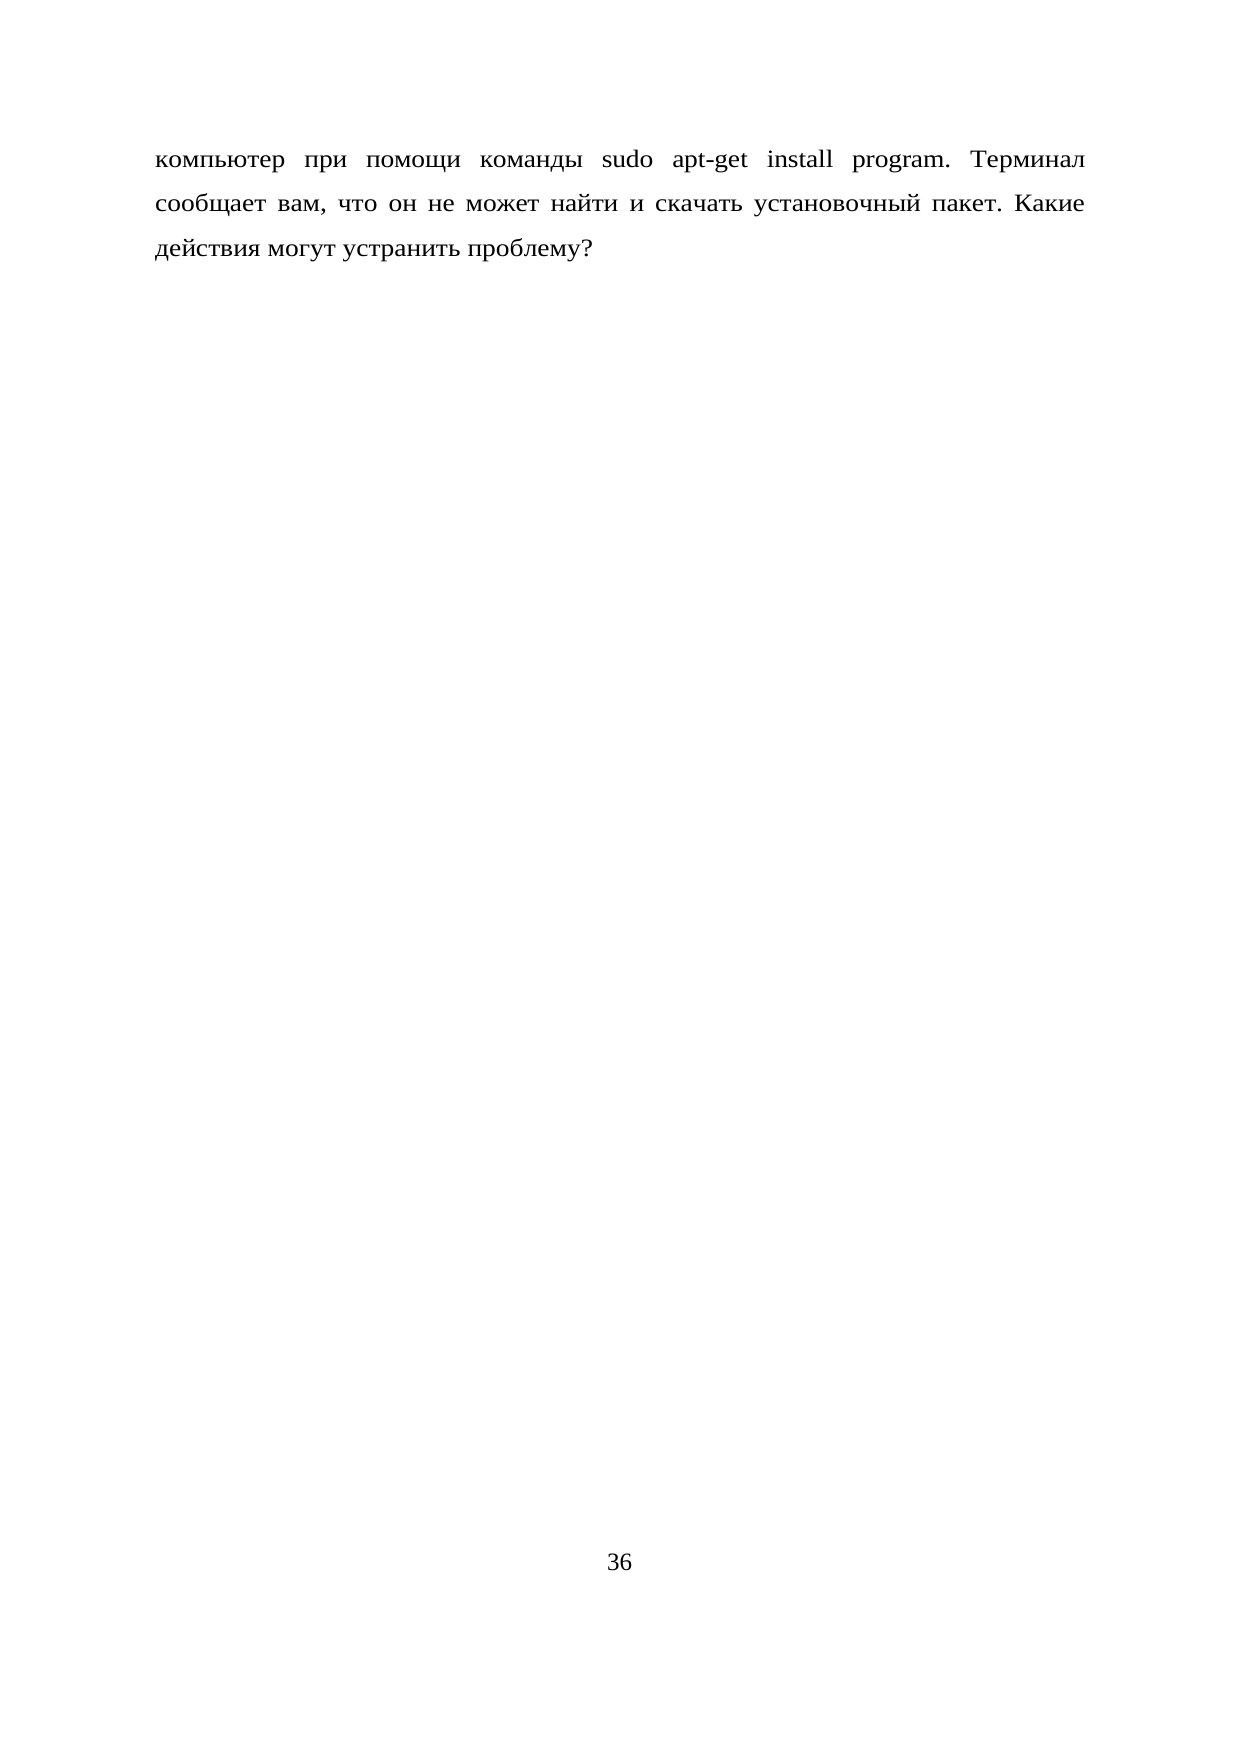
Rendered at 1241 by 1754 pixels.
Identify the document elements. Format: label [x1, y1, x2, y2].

text [155, 144, 1085, 262]
